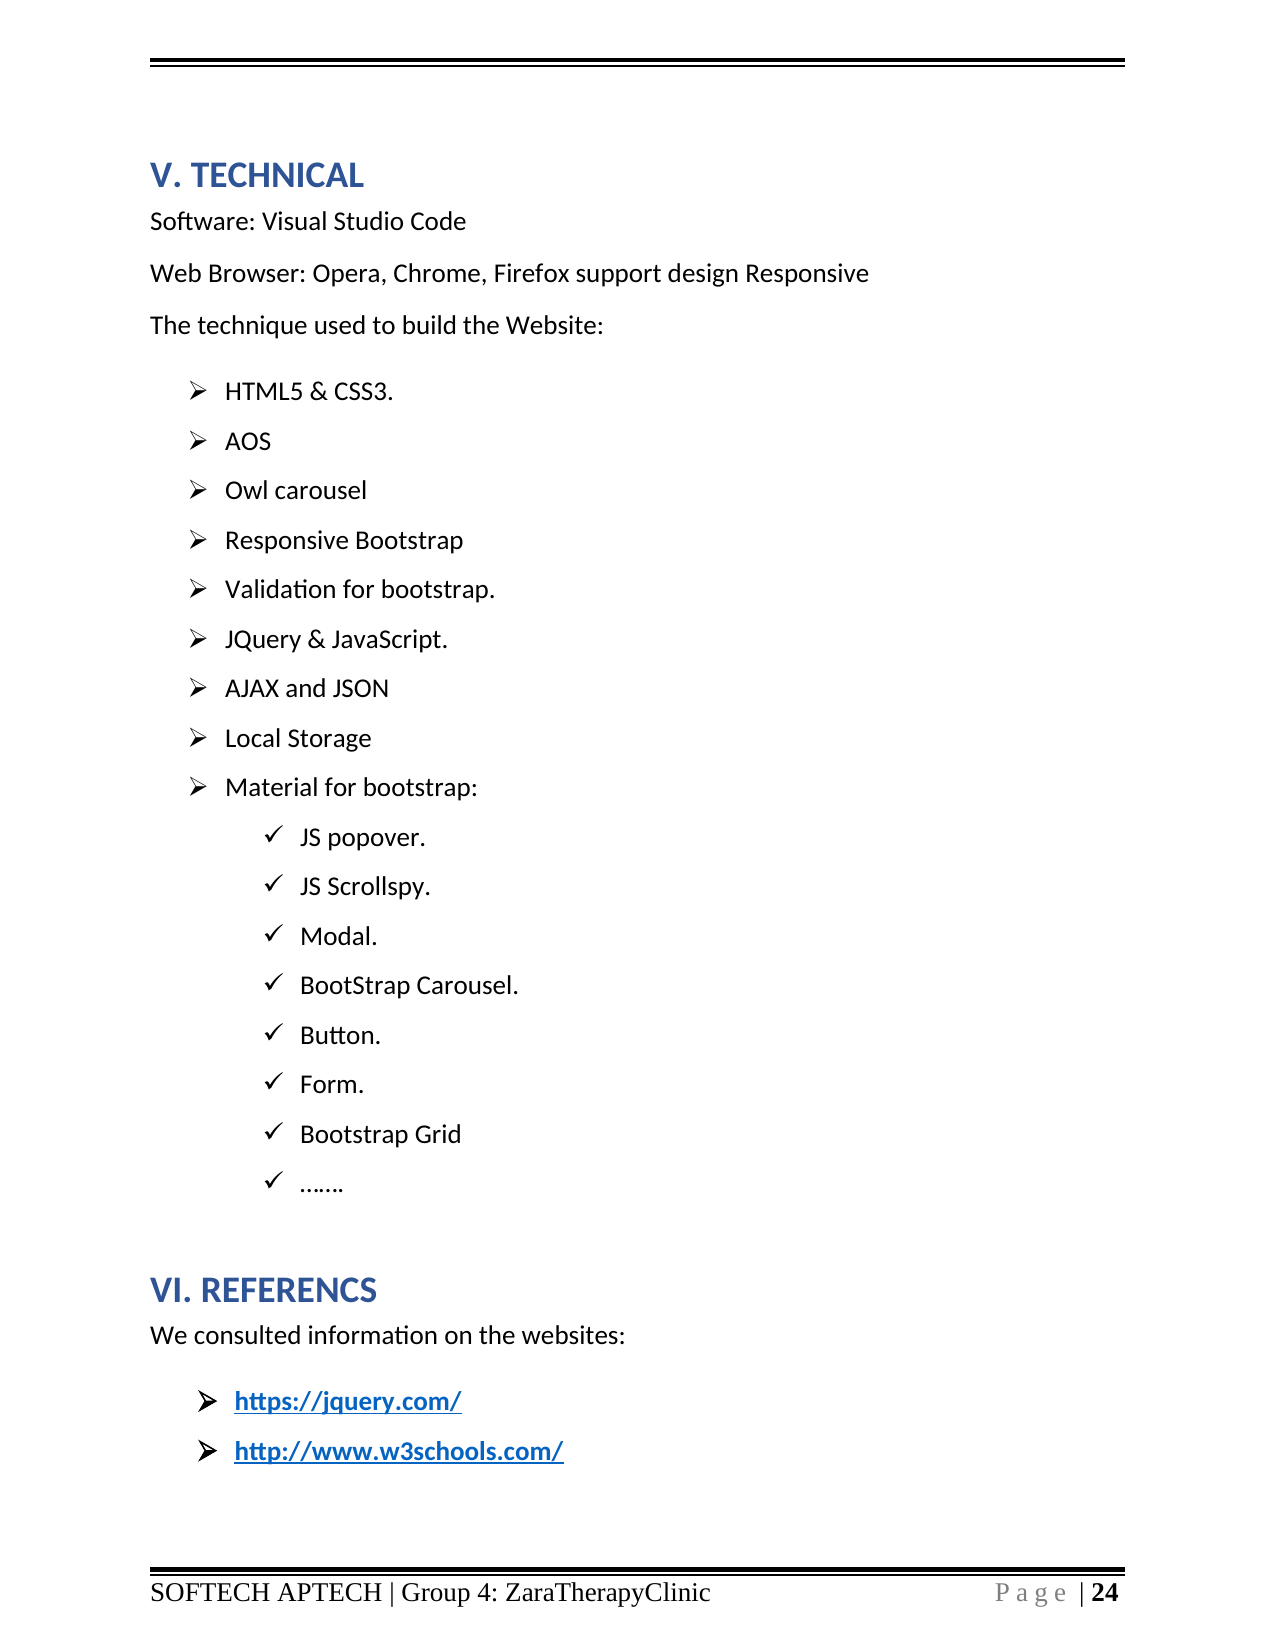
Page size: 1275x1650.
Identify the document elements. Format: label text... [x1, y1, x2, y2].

text Software: Visual Studio Code [150, 204, 1125, 237]
text Web Browser: Opera, Chrome, Firefox support design Responsive [150, 256, 1125, 289]
list HTML5 & CSS3. [187, 374, 1125, 408]
list ……. [262, 1166, 1125, 1199]
list JS popover. [262, 820, 1125, 853]
list AJAX and JSON [187, 671, 1125, 704]
subtitle VI. REFERENCS [150, 1266, 1125, 1312]
list Button. [262, 1018, 1125, 1051]
list Form. [262, 1067, 1125, 1100]
list Local Storage [187, 721, 1125, 754]
list Responsive Bootstrap [187, 523, 1125, 556]
list BootStrap Carousel. [262, 968, 1125, 1001]
list Bootstrap Grid [262, 1117, 1125, 1150]
list http://www.w3schools.com/ [197, 1434, 1125, 1467]
list JQuery & JavaScript. [187, 622, 1125, 655]
subtitle V. TECHNICAL [150, 151, 1125, 197]
text The technique used to build the Website: [150, 308, 1125, 341]
list https://jquery.com/ [197, 1384, 1125, 1418]
text We consulted information on the websites: [150, 1318, 1125, 1351]
list Validation for bootstrap. [187, 572, 1125, 606]
list Material for bootstrap: [187, 770, 1125, 803]
list JS Scrollspy. [262, 869, 1125, 902]
list AOS [187, 424, 1125, 457]
list Owl carousel [187, 473, 1125, 507]
list Modal. [262, 919, 1125, 952]
